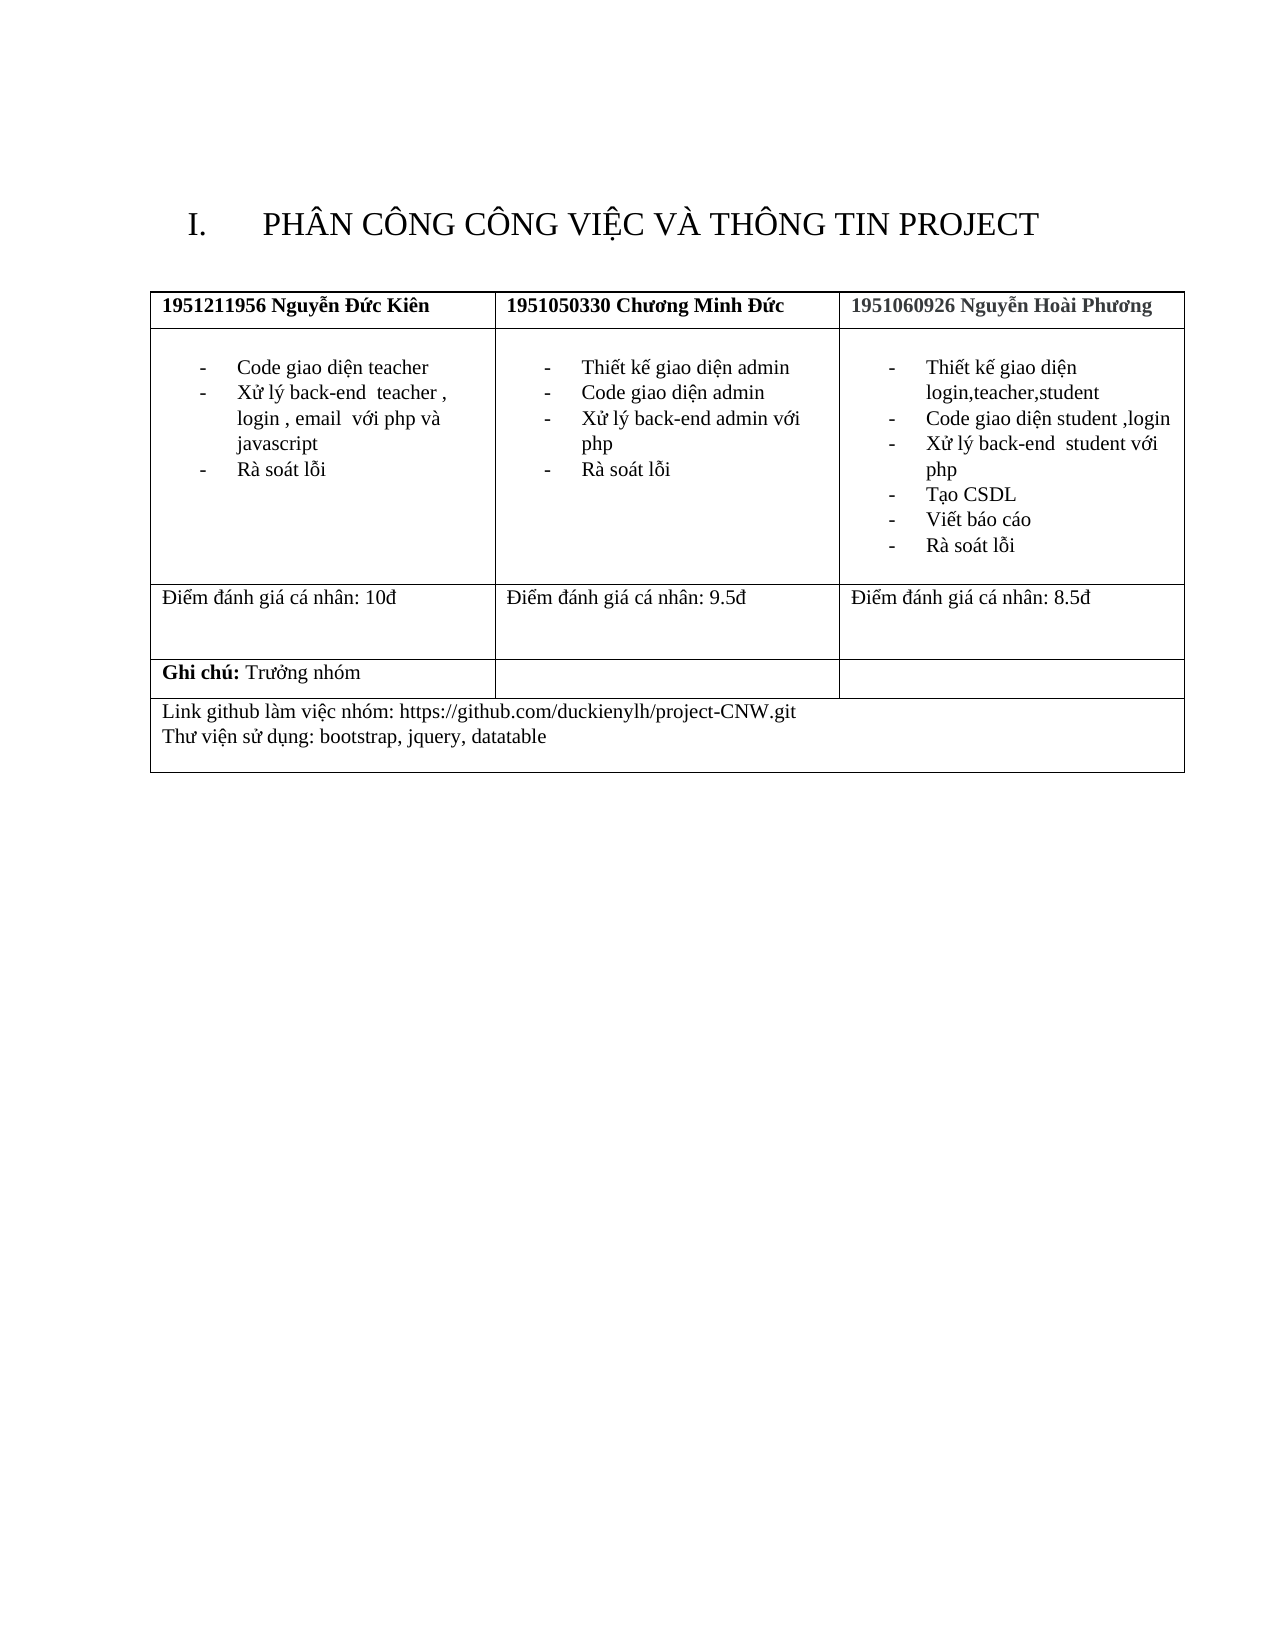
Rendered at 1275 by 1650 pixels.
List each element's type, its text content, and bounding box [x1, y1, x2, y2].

table_cell [840, 660, 1184, 698]
table_cell [496, 660, 839, 698]
table_header 1951060926 Nguyễn Hoài Phương [840, 293, 1184, 328]
table_header 1951211956 Nguyễn Đức Kiên [151, 293, 495, 328]
table_cell Code giao diện teacher Xử lý back-end teacher , login , email với php và javascript Rà soát lỗi [151, 329, 495, 583]
table_cell Ghi chú: Trưởng nhóm [151, 660, 495, 698]
table_cell Điểm đánh giá cá nhân: 9.5đ [496, 585, 839, 659]
table_cell Điểm đánh giá cá nhân: 8.5đ [840, 585, 1184, 659]
table_header 1951050330 Chương Minh Đức [496, 293, 839, 328]
table_cell Thiết kế giao diện login,teacher,student Code giao diện student ,login Xử lý back-end student với php Tạo CSDL Viết báo cáo Rà soát lỗi [840, 329, 1184, 583]
table_cell Thiết kế giao diện admin Code giao diện admin Xử lý back-end admin với php Rà soát lỗi [496, 329, 839, 583]
subtitle PHÂN CÔNG CÔNG VIỆC VÀ THÔNG TIN PROJECT [187, 204, 1125, 242]
table_cell Link github làm việc nhóm: https://github.com/duckienylh/project-CNW.git Thư viện sử dụng: bootstrap, jquery, datatable [151, 699, 1184, 772]
table_cell Điểm đánh giá cá nhân: 10đ [151, 585, 495, 659]
